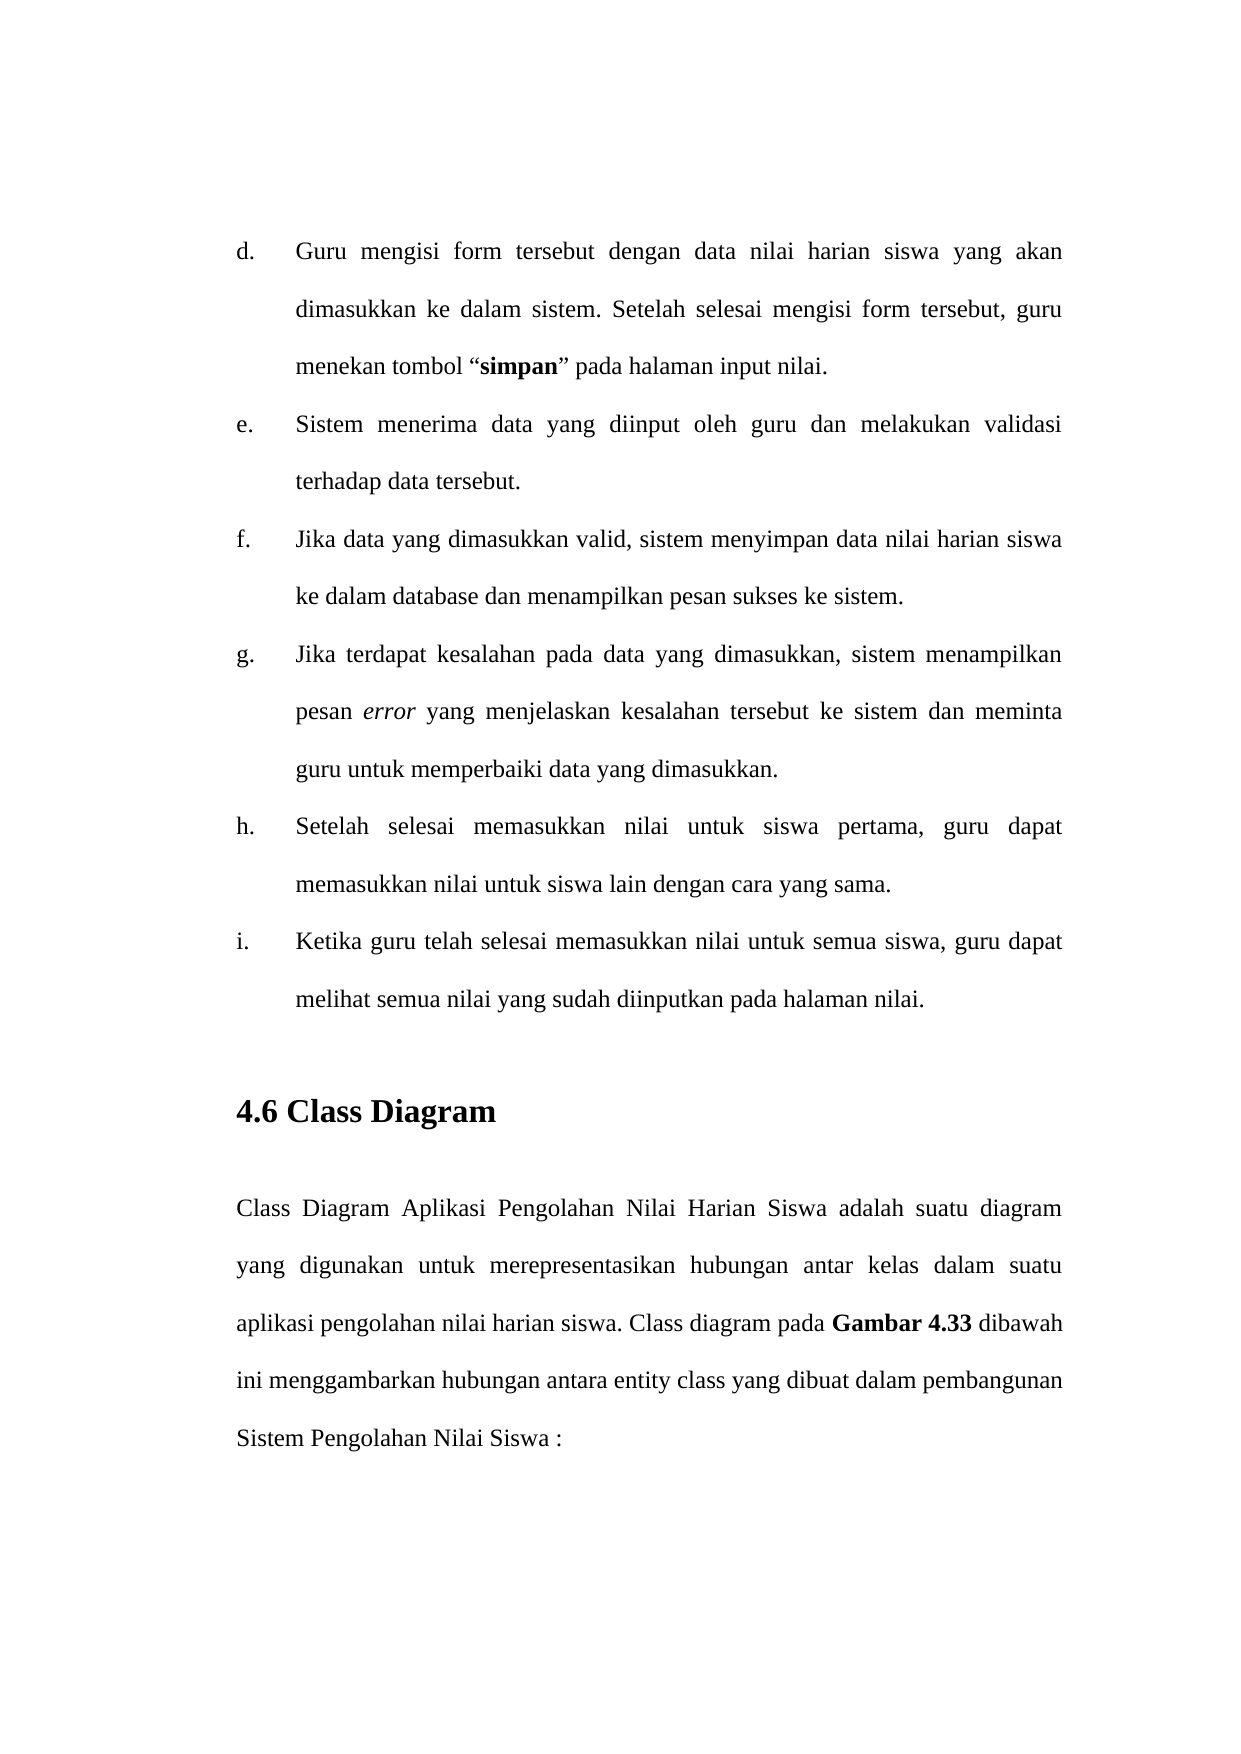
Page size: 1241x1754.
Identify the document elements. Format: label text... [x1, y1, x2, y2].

list Guru mengisi form tersebut dengan data nilai harian siswa yang akan dimasukkan ke dalam sistem. Setelah selesai mengisi form tersebut, guru menekan tombol “simpan” pada halaman input nilai. [236, 236, 1063, 380]
text Class Diagram Aplikasi Pengolahan Nilai Harian Siswa adalah suatu diagram yang digunakan untuk merepresentasikan hubungan antar kelas dalam suatu aplikasi pengolahan nilai harian siswa. Class diagram pada Gambar 4.33 dibawah ini menggambarkan hubungan antara entity class yang dibuat dalam pembangunan Sistem Pengolahan Nilai Siswa : [236, 1193, 1063, 1452]
list Jika data yang dimasukkan valid, sistem menyimpan data nilai harian siswa ke dalam database dan menampilkan pesan sukses ke sistem. [236, 524, 1063, 610]
list Setelah selesai memasukkan nilai untuk siswa pertama, guru dapat memasukkan nilai untuk siswa lain dengan cara yang sama. [236, 811, 1063, 897]
subtitle 4.6 Class Diagram [236, 1091, 1063, 1129]
list Jika terdapat kesalahan pada data yang dimasukkan, sistem menampilkan pesan error yang menjelaskan kesalahan tersebut ke sistem dan meminta guru untuk memperbaiki data yang dimasukkan. [236, 639, 1063, 782]
list Sistem menerima data yang diinput oleh guru dan melakukan validasi terhadap data tersebut. [236, 409, 1063, 495]
list Ketika guru telah selesai memasukkan nilai untuk semua siswa, guru dapat melihat semua nilai yang sudah diinputkan pada halaman nilai. [236, 926, 1063, 1012]
